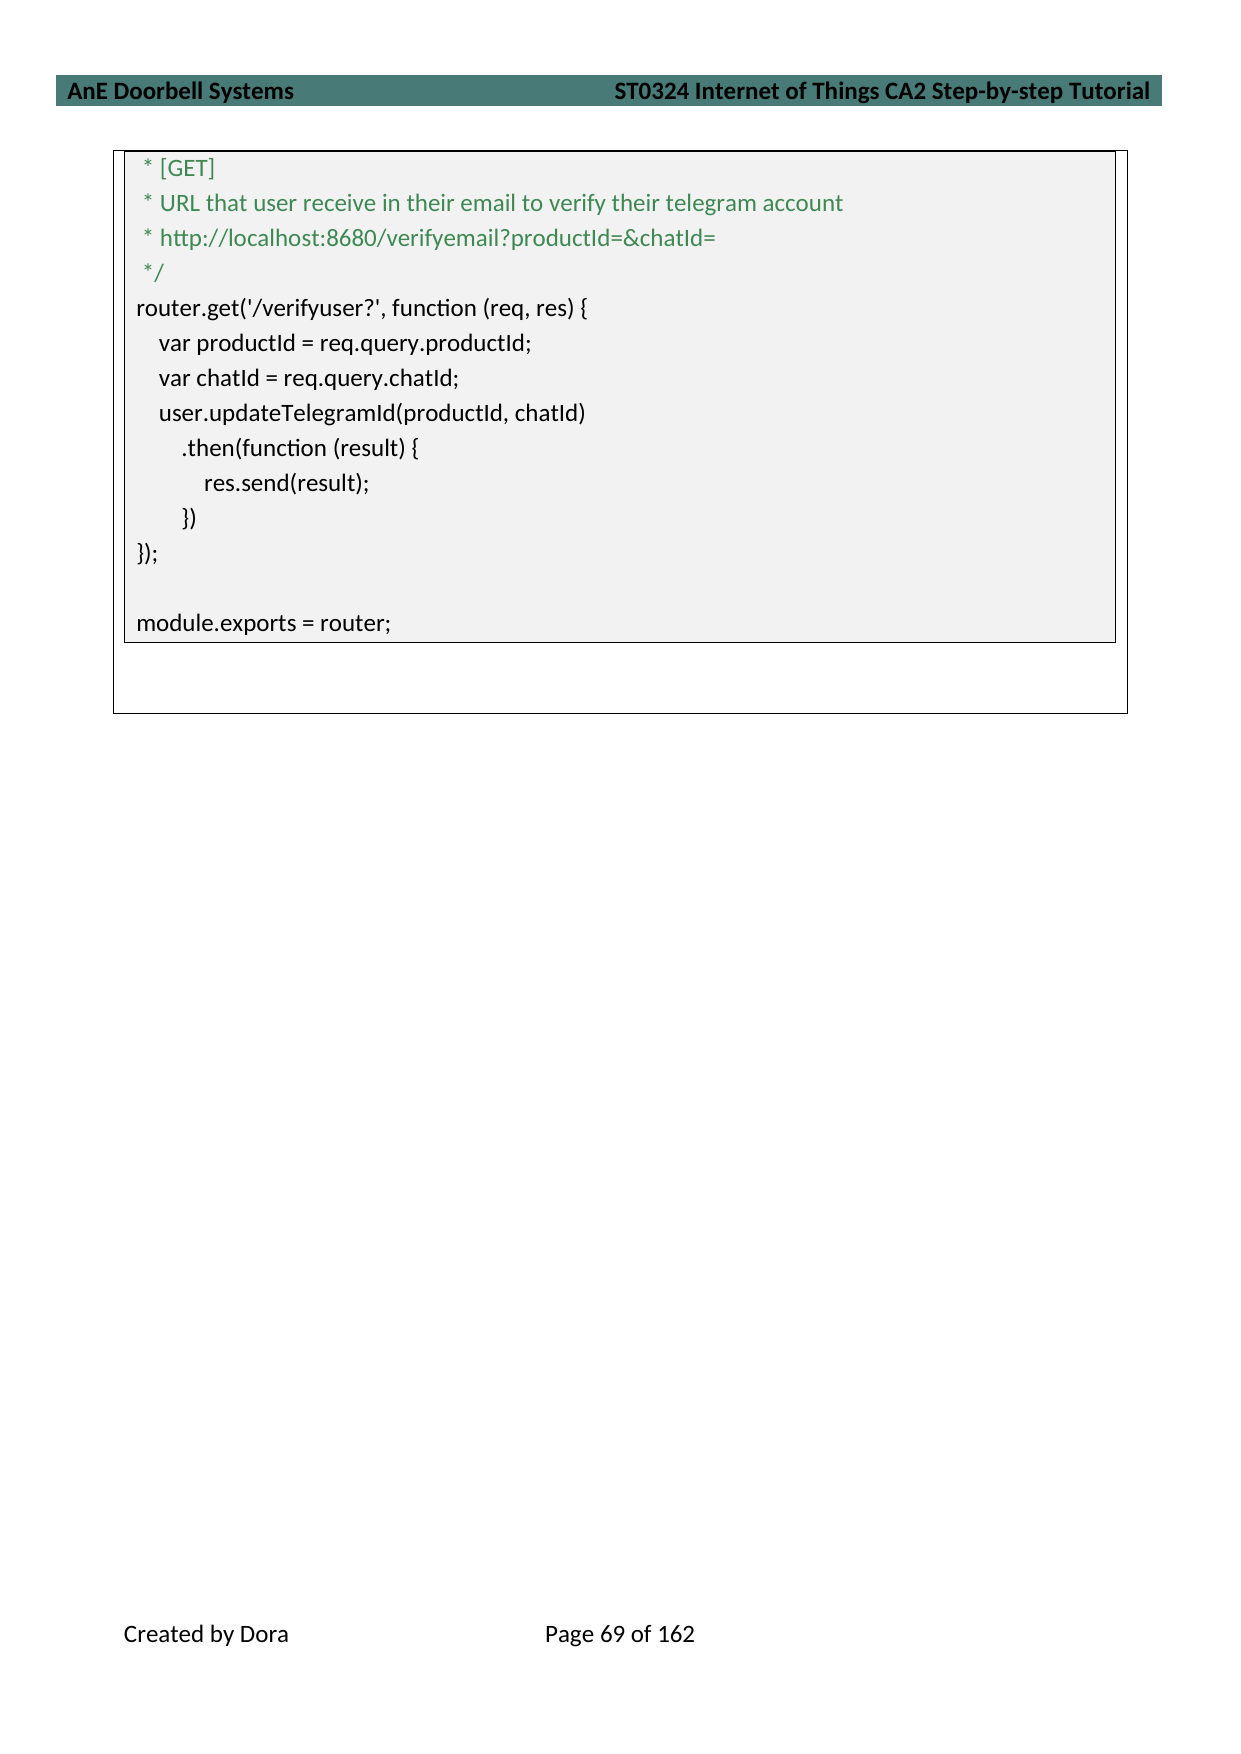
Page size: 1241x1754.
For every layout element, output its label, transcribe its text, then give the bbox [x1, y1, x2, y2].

table_cell Create a javascript file UserAPIController.js and paste the code inside the file [114, 151, 1127, 713]
